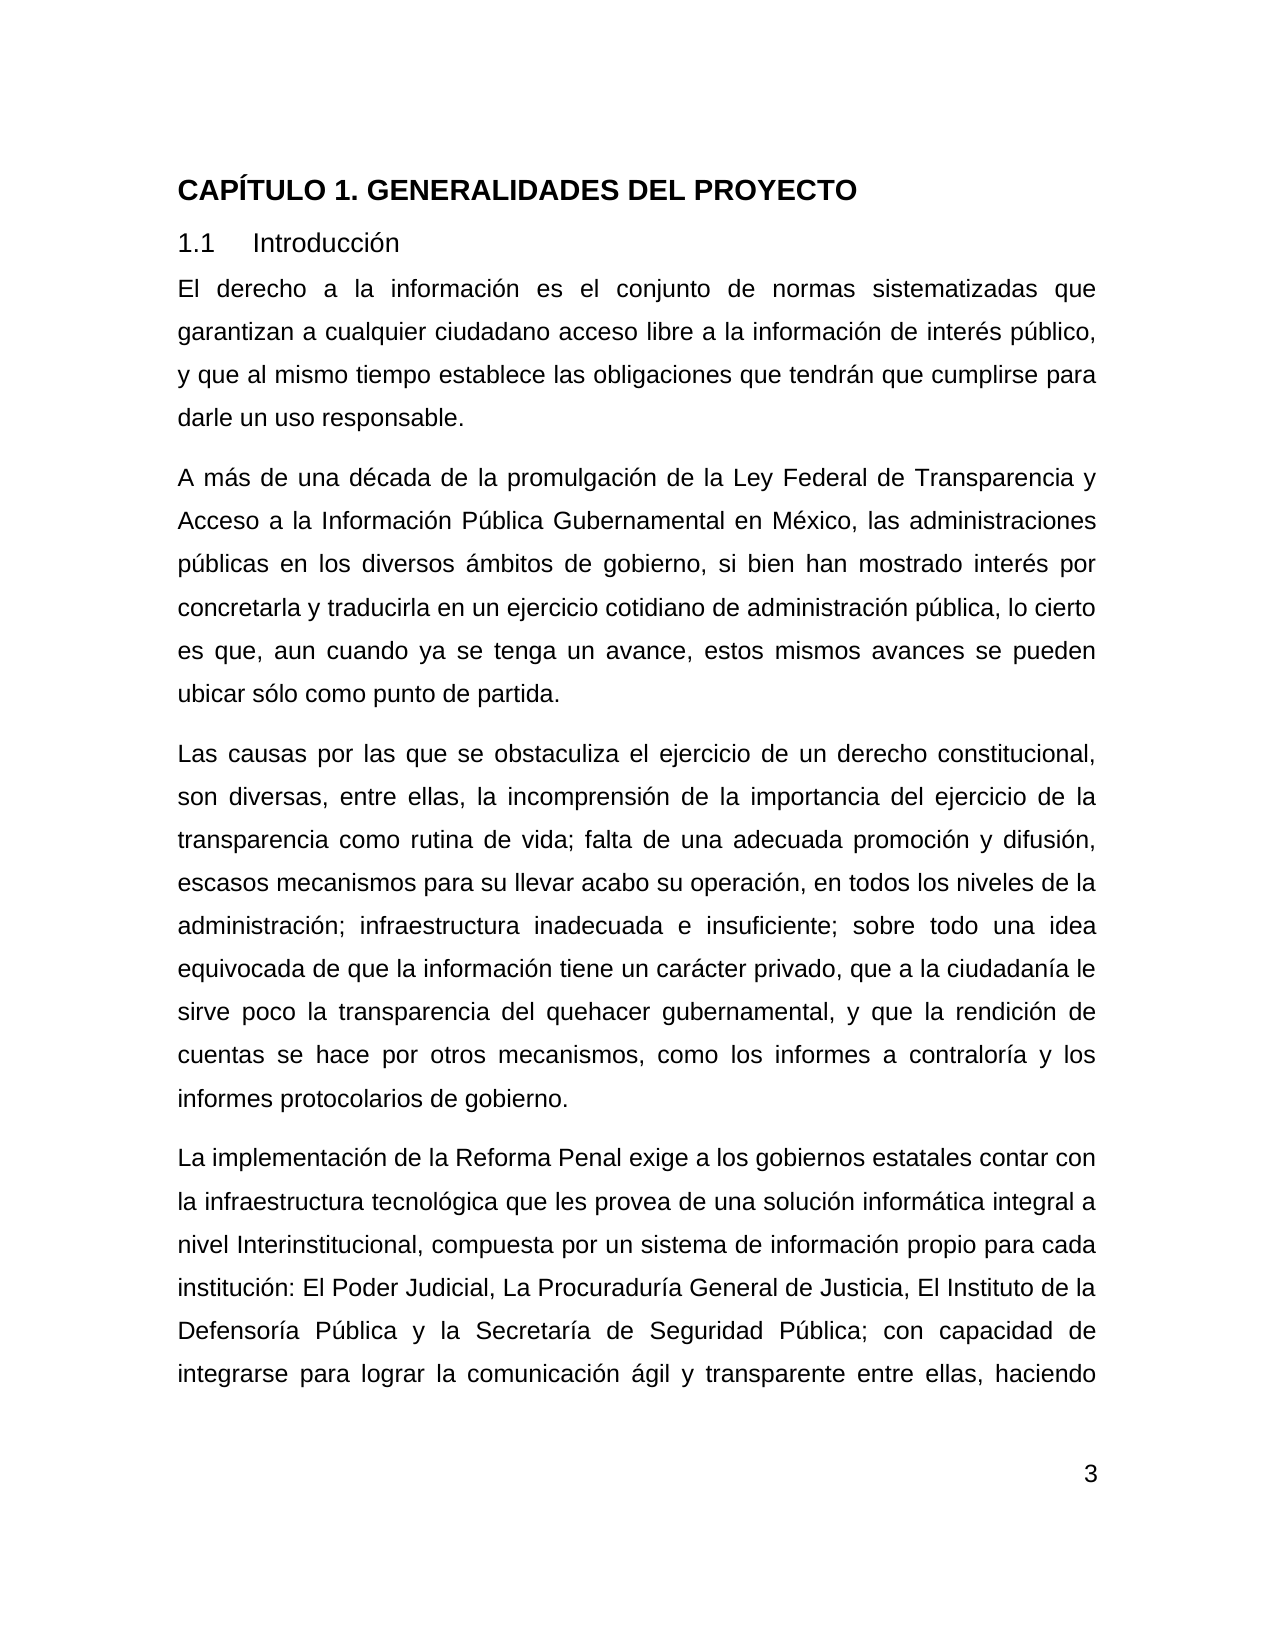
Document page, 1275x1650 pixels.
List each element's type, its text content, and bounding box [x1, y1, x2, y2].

text A más de una década de la promulgación de la Ley Federal de Transparencia y Acceso a la Información Pública Gubernamental en México, las administraciones públicas en los diversos ámbitos de gobierno, si bien han mostrado interés por concretarla y traducirla en un ejercicio cotidiano de administración pública, lo cierto es que, aun cuando ya se tenga un avance, estos mismos avances se pueden ubicar sólo como punto de partida. [177, 463, 1098, 707]
text Las causas por las que se obstaculiza el ejercicio de un derecho constitucional, son diversas, entre ellas, la incomprensión de la importancia del ejercicio de la transparencia como rutina de vida; falta de una adecuada promoción y difusión, escasos mecanismos para su llevar acabo su operación, en todos los niveles de la administración; infraestructura inadecuada e insuficiente; sobre todo una idea equivocada de que la información tiene un carácter privado, que a la ciudadanía le sirve poco la transparencia del quehacer gubernamental, y que la rendición de cuentas se hace por otros mecanismos, como los informes a contraloría y los informes protocolarios de gobierno. [177, 738, 1098, 1112]
text El derecho a la información es el conjunto de normas sistematizadas que garantizan a cualquier ciudadano acceso libre a la información de interés público, y que al mismo tiempo establece las obligaciones que tendrán que cumplirse para darle un uso responsable. [177, 274, 1098, 432]
subtitle 1.1 Introducción [177, 227, 1098, 258]
subtitle CAPÍTULO 1. GENERALIDADES DEL PROYECTO [177, 173, 1098, 206]
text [177, 1143, 1098, 1388]
